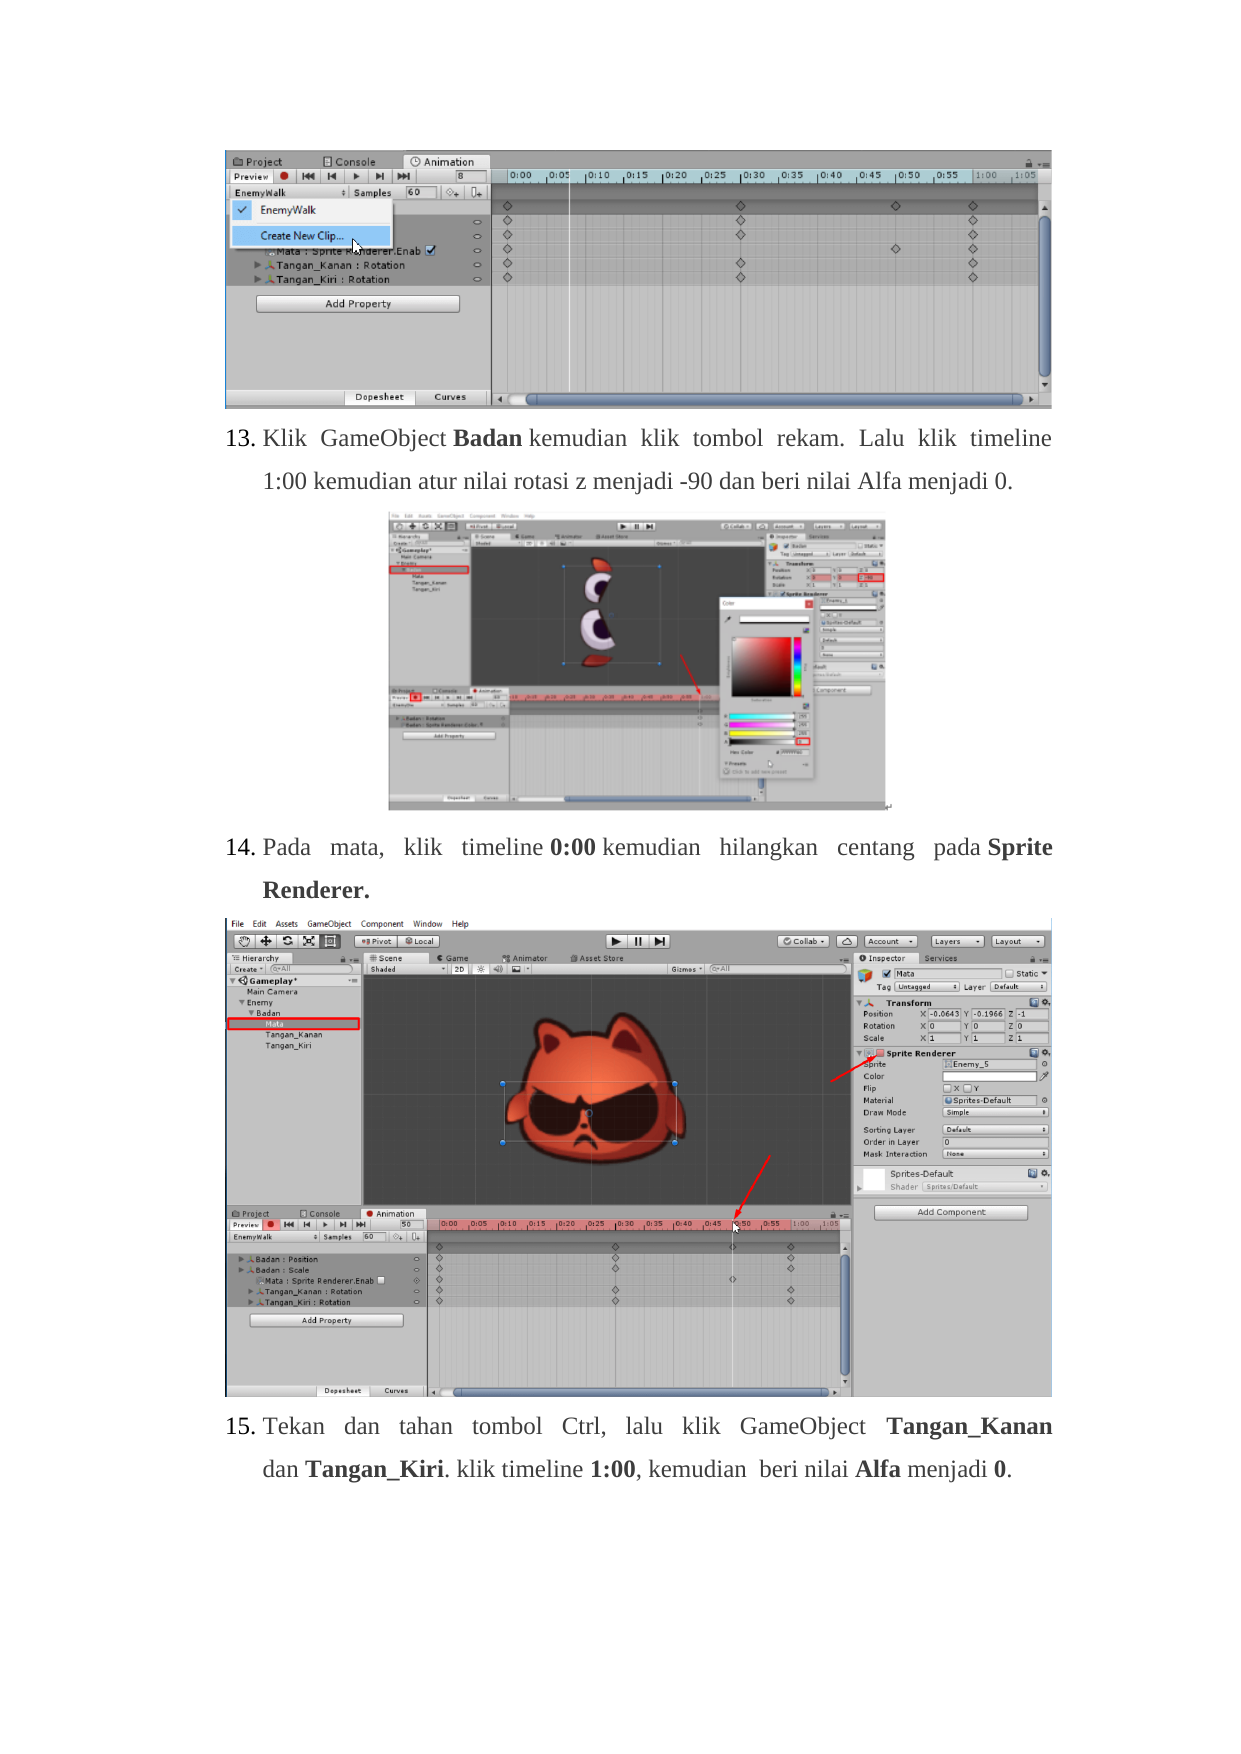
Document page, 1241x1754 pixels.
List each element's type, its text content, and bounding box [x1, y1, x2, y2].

list Tekan dan tahan tombol Ctrl, lalu klik GameObject Tangan_Kanan dan Tangan_Kiri. klik timeline 1:00, kemudian beri nilai Alfa menjadi 0. [225, 1411, 1053, 1483]
picture [225, 918, 1052, 1397]
picture [385, 509, 893, 818]
list Pada mata, klik timeline 0:00 kemudian hilangkan centang pada Sprite Renderer. [225, 832, 1053, 904]
list Klik GameObject Badan kemudian klik tombol rekam. Lalu klik timeline 1:00 kemudian atur nilai rotasi z menjadi -90 dan beri nilai Alfa menjadi 0. [225, 423, 1053, 495]
picture [225, 150, 1052, 409]
